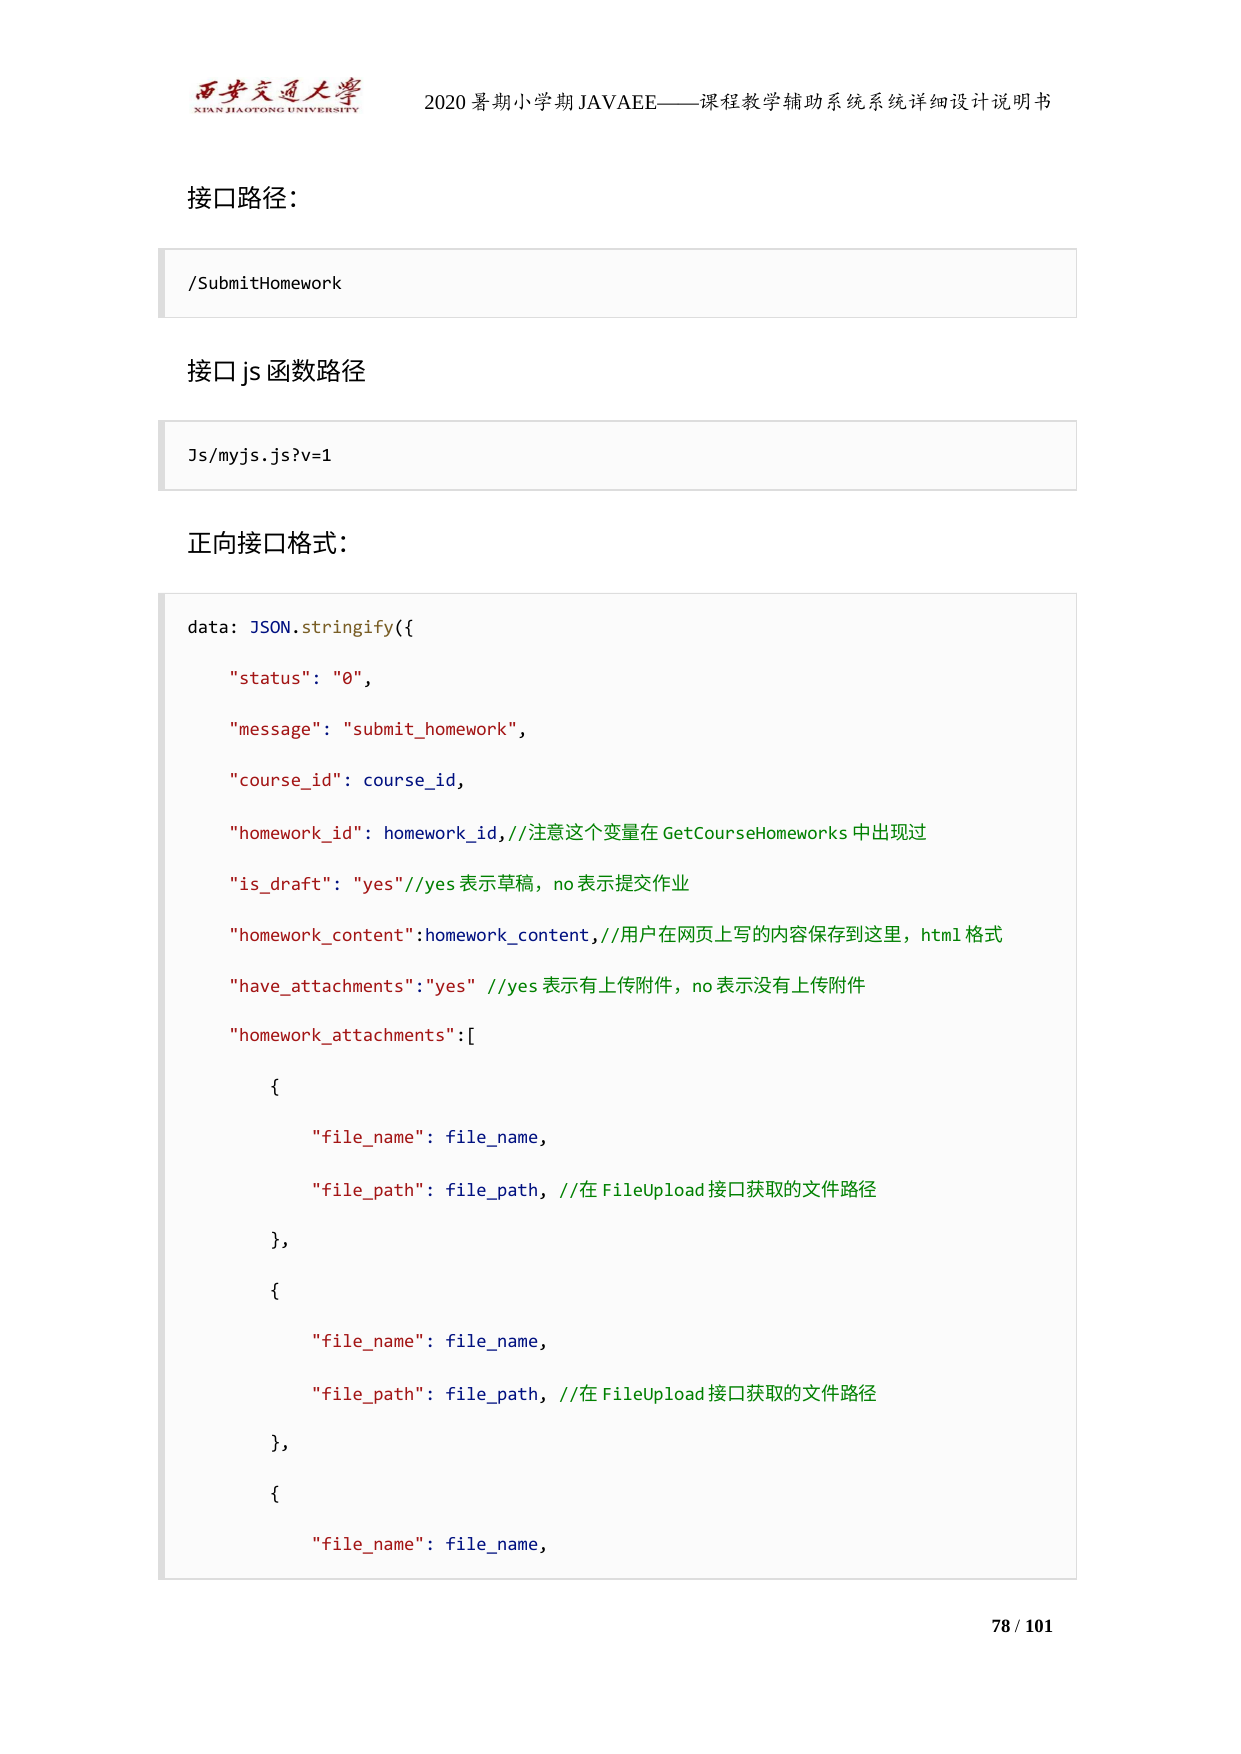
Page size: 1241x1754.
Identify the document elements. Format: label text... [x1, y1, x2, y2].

text "message": "submit_homework", [165, 694, 1076, 745]
text }, [165, 1204, 1076, 1255]
text }, [165, 1407, 1076, 1458]
text "homework_content":homework_content,//用户在网页上写的内容保存到这里，html格式 [165, 898, 1076, 949]
text "homework_id": homework_id,//注意这个变量在GetCourseHomeworks中出现过 [165, 796, 1076, 847]
text { [165, 1051, 1076, 1102]
text "file_name": file_name, [165, 1102, 1076, 1153]
picture [189, 77, 364, 114]
text "file_name": file_name, [165, 1306, 1076, 1357]
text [165, 1357, 1076, 1407]
text "is_draft": "yes"//yes表示草稿，no表示提交作业 [165, 847, 1076, 898]
text 正向接口格式： [187, 508, 1053, 576]
text "file_name": file_name, [165, 1509, 1076, 1578]
text { [165, 1255, 1076, 1306]
text "file_path": file_path, //在FileUpload接口获取的文件路径 [165, 1153, 1076, 1204]
text "status": "0", [165, 643, 1076, 694]
text "course_id": course_id, [165, 745, 1076, 796]
text Js/myjs.js?v=1 [165, 422, 1076, 489]
text "have_attachments":"yes" //yes表示有上传附件，no表示没有上传附件 [165, 949, 1076, 1000]
text 接口js函数路径 [187, 335, 1053, 403]
text data: JSON.stringify({ [165, 594, 1076, 643]
text "homework_attachments":[ [165, 1000, 1076, 1051]
text { [165, 1458, 1076, 1509]
text 接口路径： [187, 163, 1053, 231]
text /SubmitHomework [165, 250, 1076, 317]
